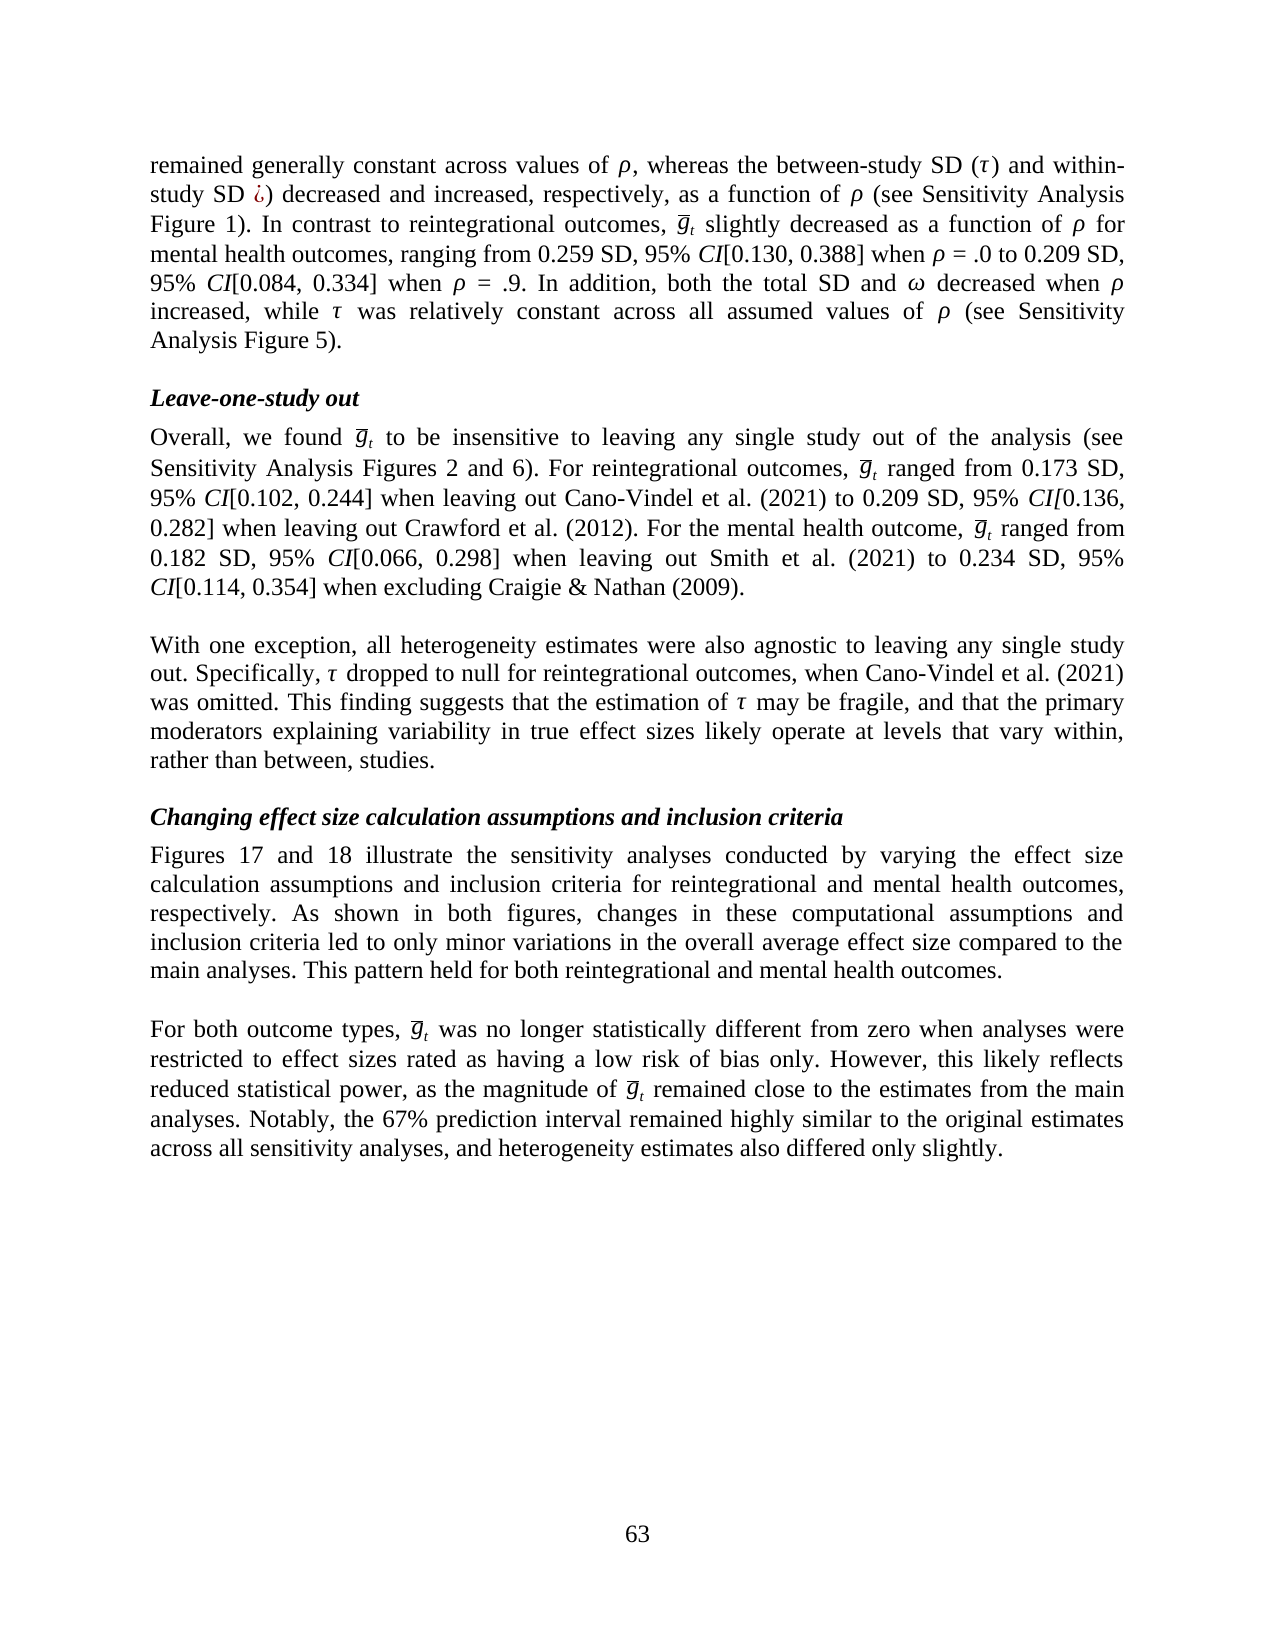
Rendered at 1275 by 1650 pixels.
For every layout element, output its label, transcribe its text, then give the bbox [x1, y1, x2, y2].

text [150, 150, 1125, 354]
subtitle Leave-one-study out [150, 383, 1125, 411]
text With one exception, all heterogeneity estimates were also agnostic to leaving any single study out. Specifically, dropped to null for reintegrational outcomes, when Cano-Vindel et al. (2021) was omitted. This finding suggests that the estimation of may be fragile, and that the primary moderators explaining variability in true effect sizes likely operate at levels that vary within, rather than between, studies. [150, 630, 1125, 773]
text Overall, we found to be insensitive to leaving any single study out of the analysis (see Sensitivity Analysis Figures 2 and 6). For reintegrational outcomes, ranged from 0.173 SD, 95% CI[0.102, 0.244] when leaving out Cano-Vindel et al. (2021) to 0.209 SD, 95% CI[0.136, 0.282] when leaving out Crawford et al. (2012). For the mental health outcome, ranged from 0.182 SD, 95% CI[0.066, 0.298] when leaving out Smith et al. (2021) to 0.234 SD, 95% CI[0.114, 0.354] when excluding Craigie & Nathan (2009). [150, 421, 1125, 601]
text Figures 17 and 18 illustrate the sensitivity analyses conducted by varying the effect size calculation assumptions and inclusion criteria for reintegrational and mental health outcomes, respectively. As shown in both figures, changes in these computational assumptions and inclusion criteria led to only minor variations in the overall average effect size compared to the main analyses. This pattern held for both reintegrational and mental health outcomes. [150, 840, 1125, 984]
text For both outcome types, was no longer statistically different from zero when analyses were restricted to effect sizes rated as having a low risk of bias only. However, this likely reflects reduced statistical power, as the magnitude of remained close to the estimates from the main analyses. Notably, the 67% prediction interval remained highly similar to the original estimates across all sensitivity analyses, and heterogeneity estimates also differed only slightly. [150, 1013, 1125, 1162]
subtitle Changing effect size calculation assumptions and inclusion criteria [150, 802, 1125, 831]
